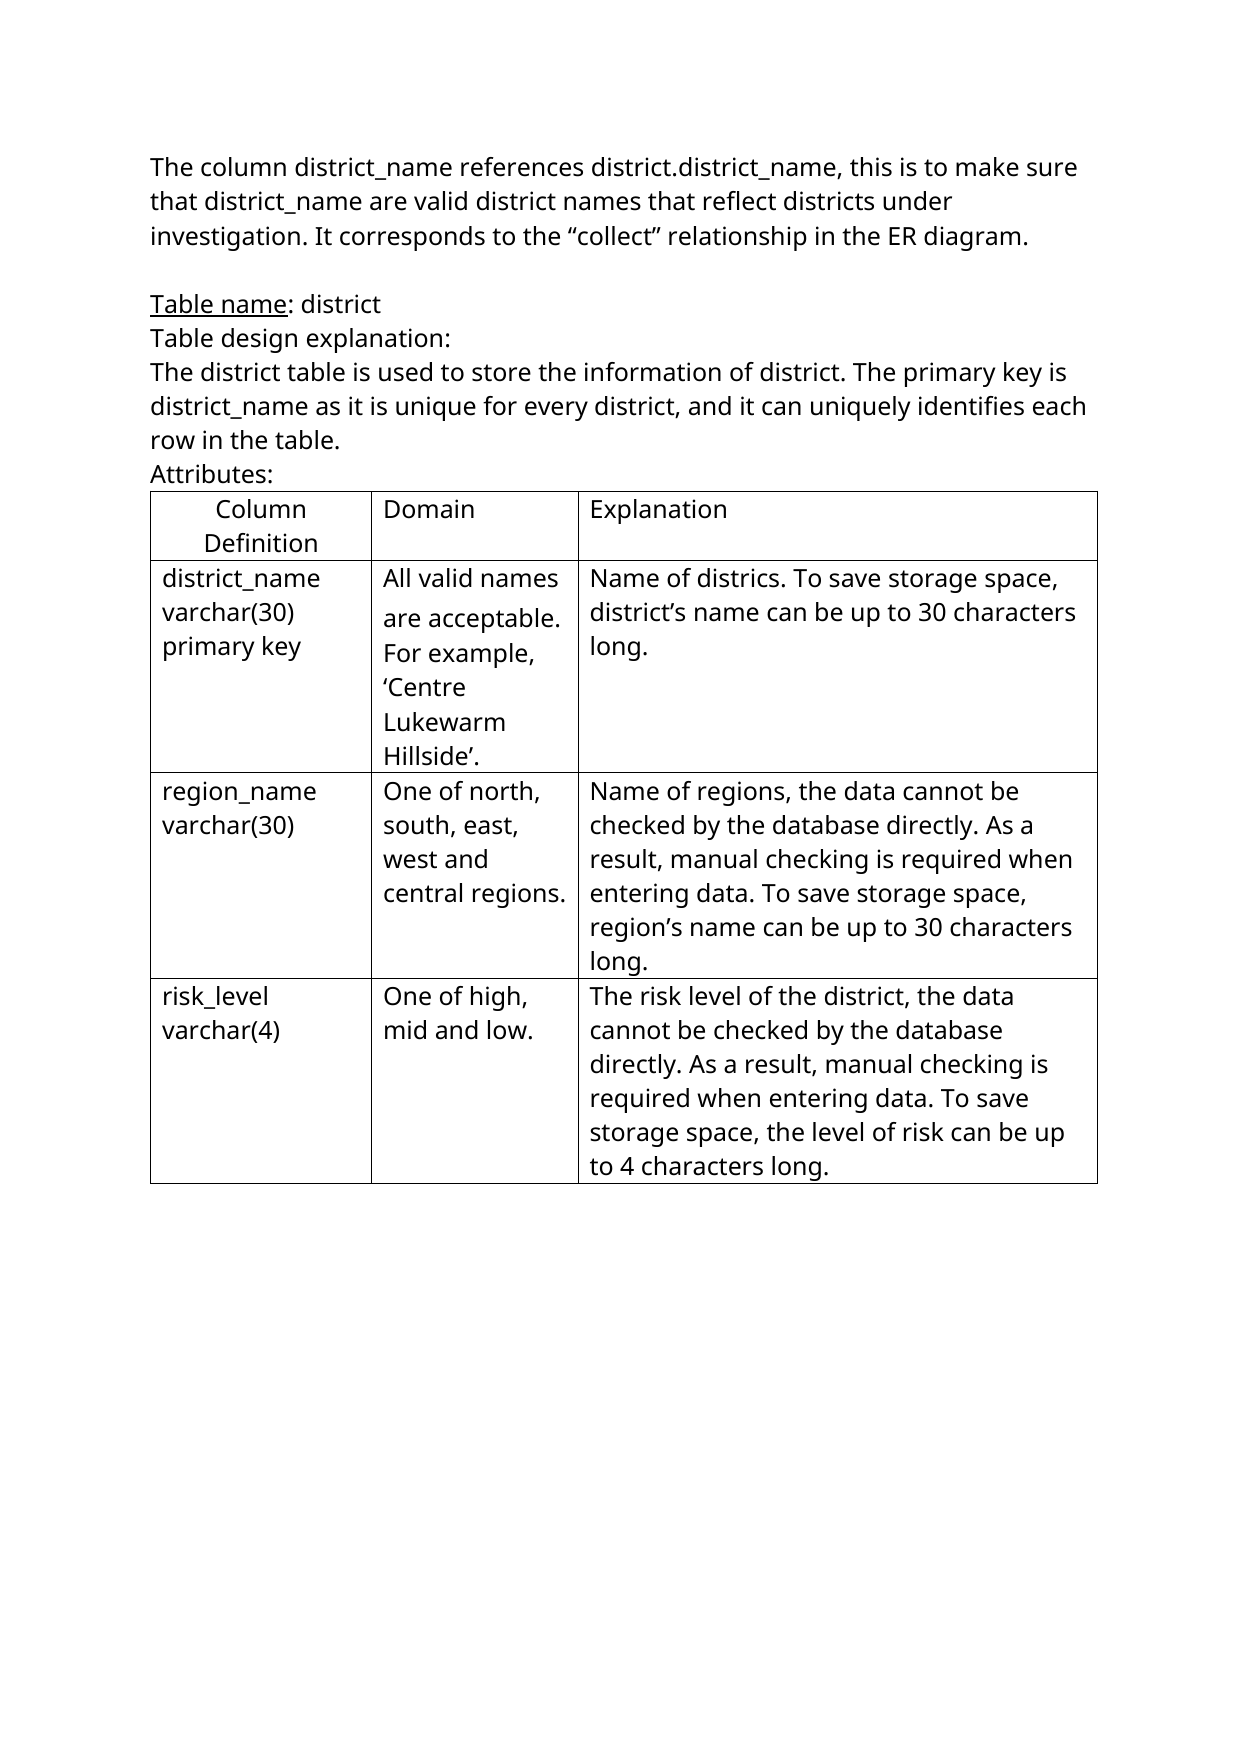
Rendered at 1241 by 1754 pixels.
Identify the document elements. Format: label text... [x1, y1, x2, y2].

table_cell All valid names are acceptable. For example, ‘Centre Lukewarm Hillside’. [372, 561, 578, 772]
text The column district_name references district.district_name, this is to make sure that district_name are valid district names that reflect districts under investigation. It corresponds to the “collect” relationship in the ER diagram. [150, 150, 1090, 252]
table_cell One of high, mid and low. [372, 979, 578, 1183]
table_cell district_name varchar(30) primary key [151, 561, 371, 772]
table_cell risk_level varchar(4) [151, 979, 371, 1183]
table_header Domain [372, 492, 578, 560]
table_cell The risk level of the district, the data cannot be checked by the database directly. As a result, manual checking is required when entering data. To save storage space, the level of risk can be up to 4 characters long. [579, 979, 1097, 1183]
text Attributes: [150, 457, 1090, 491]
text The district table is used to store the information of district. The primary key is district_name as it is unique for every district, and it can uniquely identifies each row in the table. [150, 354, 1090, 457]
table_header Explanation [579, 492, 1097, 560]
text Table name: district [150, 286, 1090, 320]
table_header Column Definition [151, 492, 371, 560]
table_cell Name of districs. To save storage space, district’s name can be up to 30 characters long. [579, 561, 1097, 772]
table_cell Name of regions, the data cannot be checked by the database directly. As a result, manual checking is required when entering data. To save storage space, region’s name can be up to 30 characters long. [579, 773, 1097, 978]
table_cell One of north, south, east, west and central regions. [372, 773, 578, 978]
text Table design explanation: [150, 320, 1090, 354]
table_cell region_name varchar(30) [151, 773, 371, 978]
